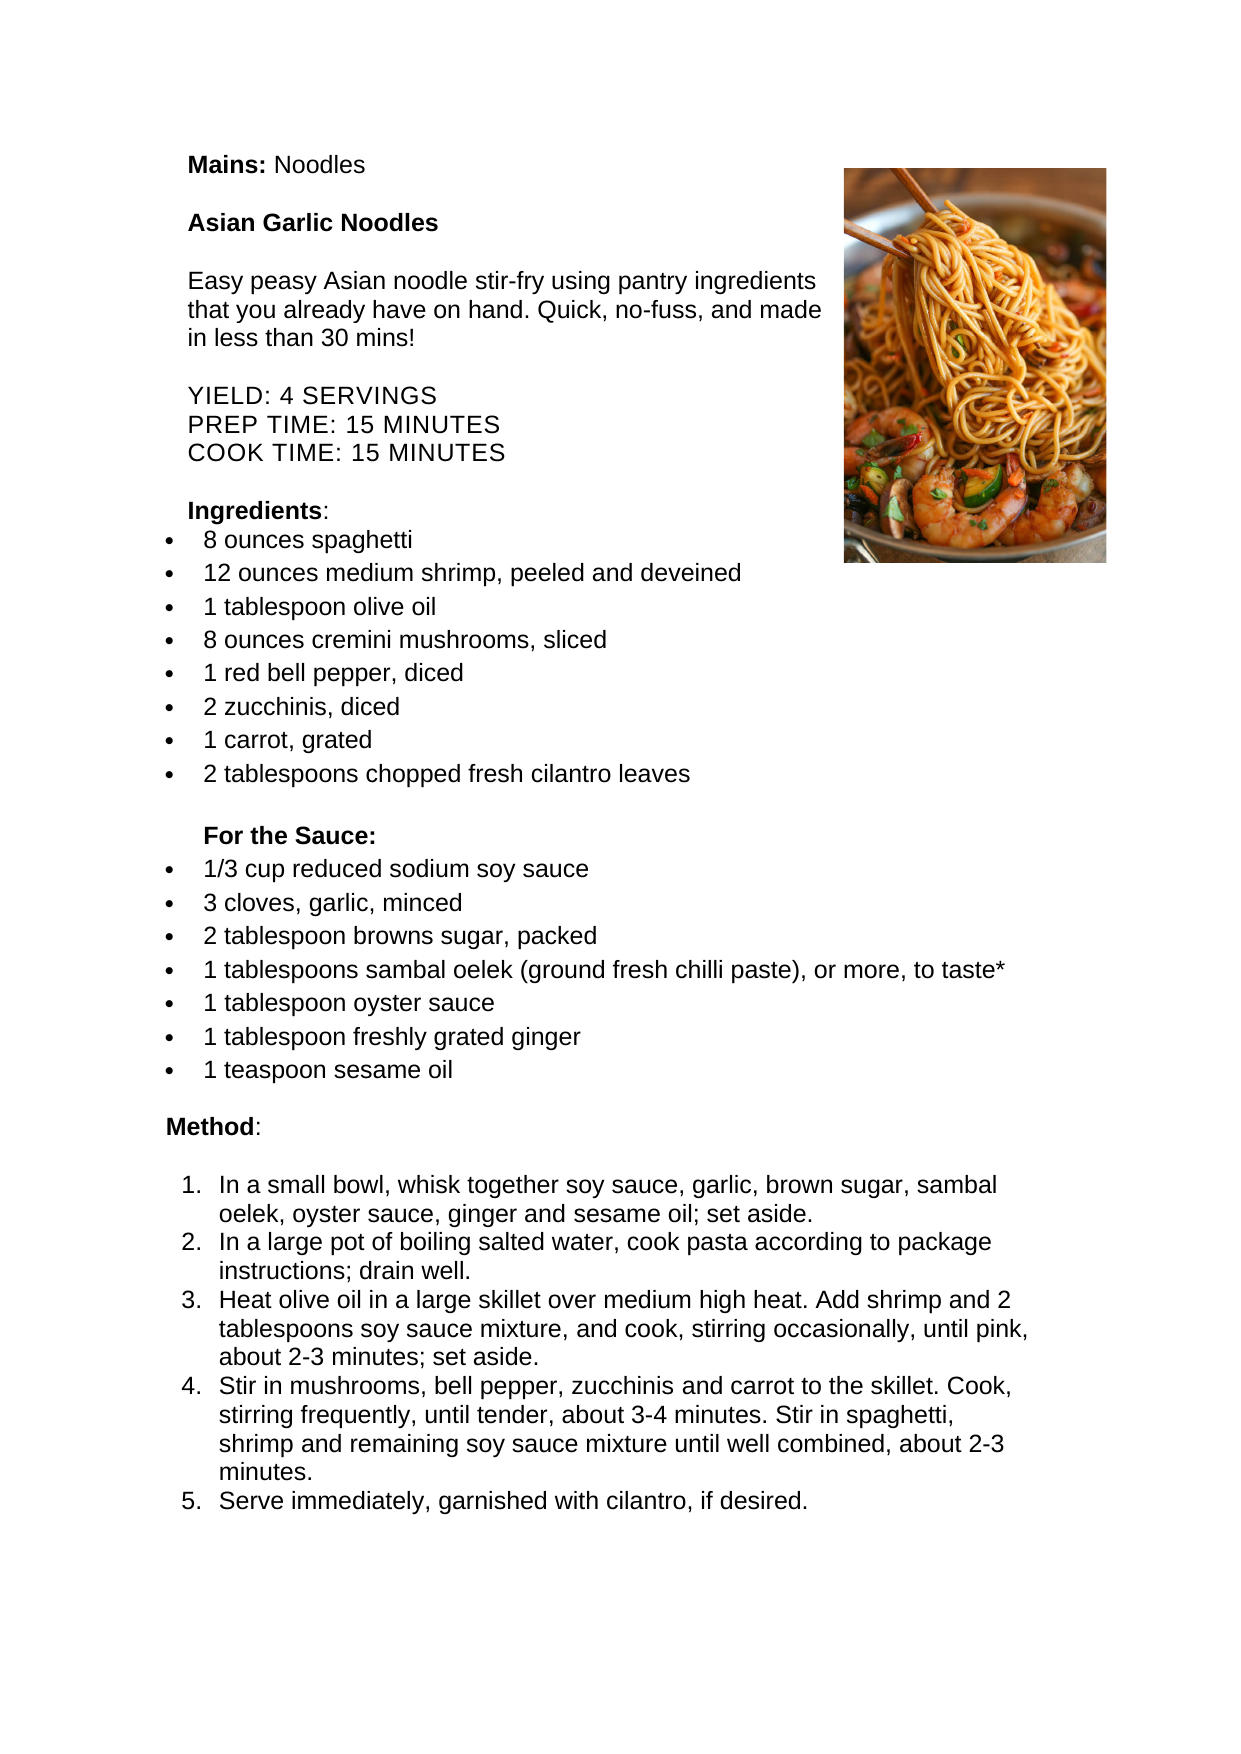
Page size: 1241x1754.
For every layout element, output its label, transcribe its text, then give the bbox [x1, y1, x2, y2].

list 1 red bell pepper, diced [166, 658, 1053, 687]
list 1 tablespoon freshly grated ginger [166, 1021, 1053, 1050]
list 2 tablespoon browns sugar, packed [166, 921, 1053, 950]
subtitle Mains: Noodles [187, 150, 1053, 179]
text Ingredients: [187, 496, 843, 524]
list In a large pot of boiling salted water, cook pasta according to package instructions; drain well. [181, 1227, 1053, 1285]
list Heat olive oil in a large skillet over medium high heat. Add shrimp and 2 tablespoons soy sauce mixture, and cook, stirring occasionally, until pink, about 2-3 minutes; set aside. [181, 1285, 1053, 1371]
text Easy peasy Asian noodle stir-fry using pantry ingredients that you already have on hand. Quick, no-fuss, and made in less than 30 mins! [187, 266, 843, 352]
list 1 tablespoons sambal oelek (ground fresh chilli paste), or more, to taste* [166, 954, 1053, 983]
list 8 ounces cremini mushrooms, sliced [166, 625, 1053, 654]
text PREP TIME: 15 MINUTES [187, 409, 843, 438]
list 1/3 cup reduced sodium soy sauce [166, 854, 1053, 883]
list Stir in mushrooms, bell pepper, zucchinis and carrot to the skillet. Cook, stirring frequently, until tender, about 3-4 minutes. Stir in spaghetti, shrimp and remaining soy sauce mixture until well combined, about 2-3 minutes. [181, 1371, 1053, 1486]
list 2 tablespoons chopped fresh cilantro leaves [166, 759, 1053, 787]
list 1 teaspoon sesame oil [166, 1055, 1053, 1084]
list 1 carrot, grated [166, 725, 1053, 754]
text For the Sauce: [166, 821, 1053, 849]
text YIELD: 4 SERVINGS [187, 381, 843, 409]
picture [843, 168, 1107, 563]
list Serve immediately, garnished with cilantro, if desired. [181, 1486, 1053, 1515]
list 12 ounces medium shrimp, peeled and deveined [166, 558, 1053, 587]
subtitle Asian Garlic Noodles [187, 208, 843, 237]
list 3 cloves, garlic, minced [166, 888, 1053, 916]
text Method: [166, 1112, 1053, 1141]
list 1 tablespoon olive oil [166, 591, 1053, 620]
list 8 ounces spaghetti [166, 524, 843, 553]
text COOK TIME: 15 MINUTES [187, 438, 843, 467]
list 1 tablespoon oyster sauce [166, 988, 1053, 1017]
list In a small bowl, whisk together soy sauce, garlic, brown sugar, sambal oelek, oyster sauce, ginger and sesame oil; set aside. [181, 1170, 1053, 1227]
list 2 zucchinis, diced [166, 692, 1053, 721]
